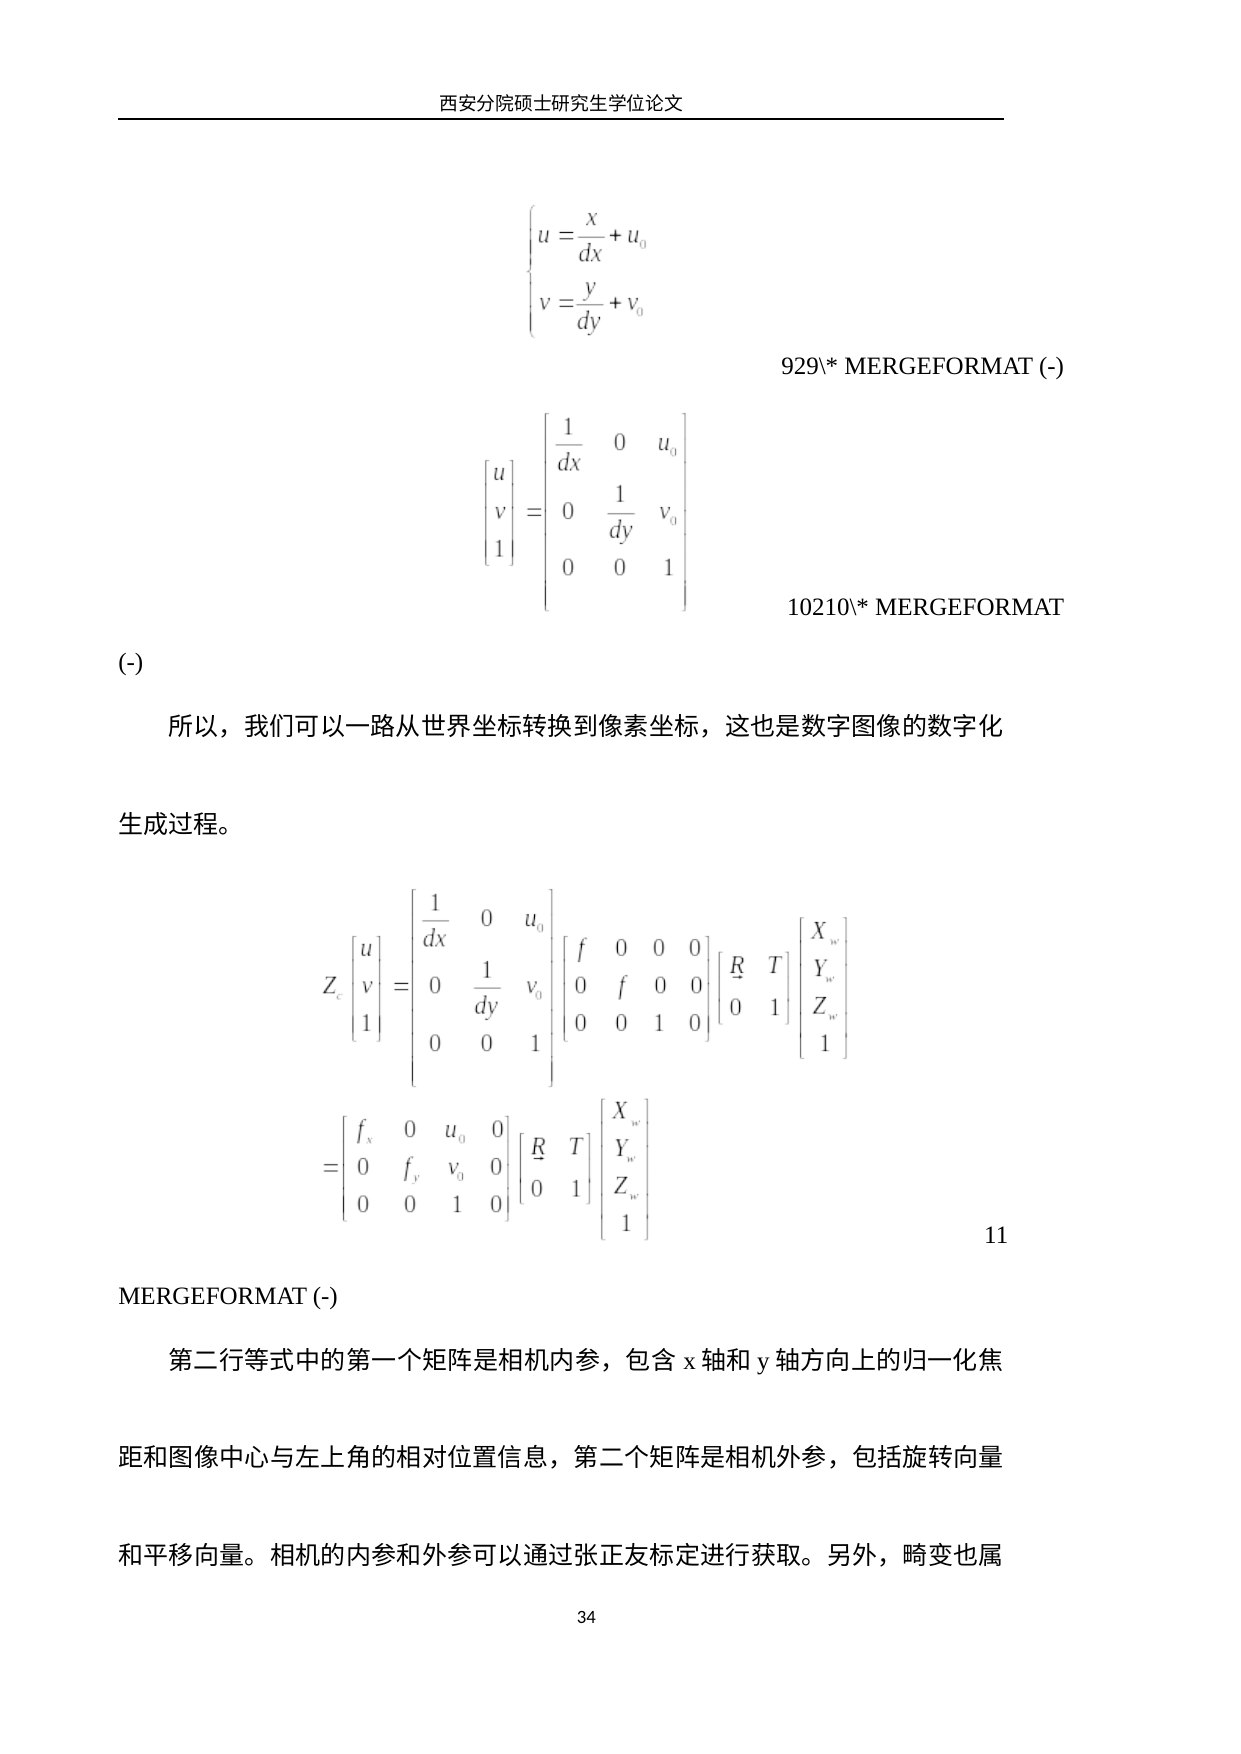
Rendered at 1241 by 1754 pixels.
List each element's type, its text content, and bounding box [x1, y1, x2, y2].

text 所以，我们可以一路从世界坐标转换到像素坐标，这也是数字图像的数字化生成过程。 [118, 692, 1004, 855]
